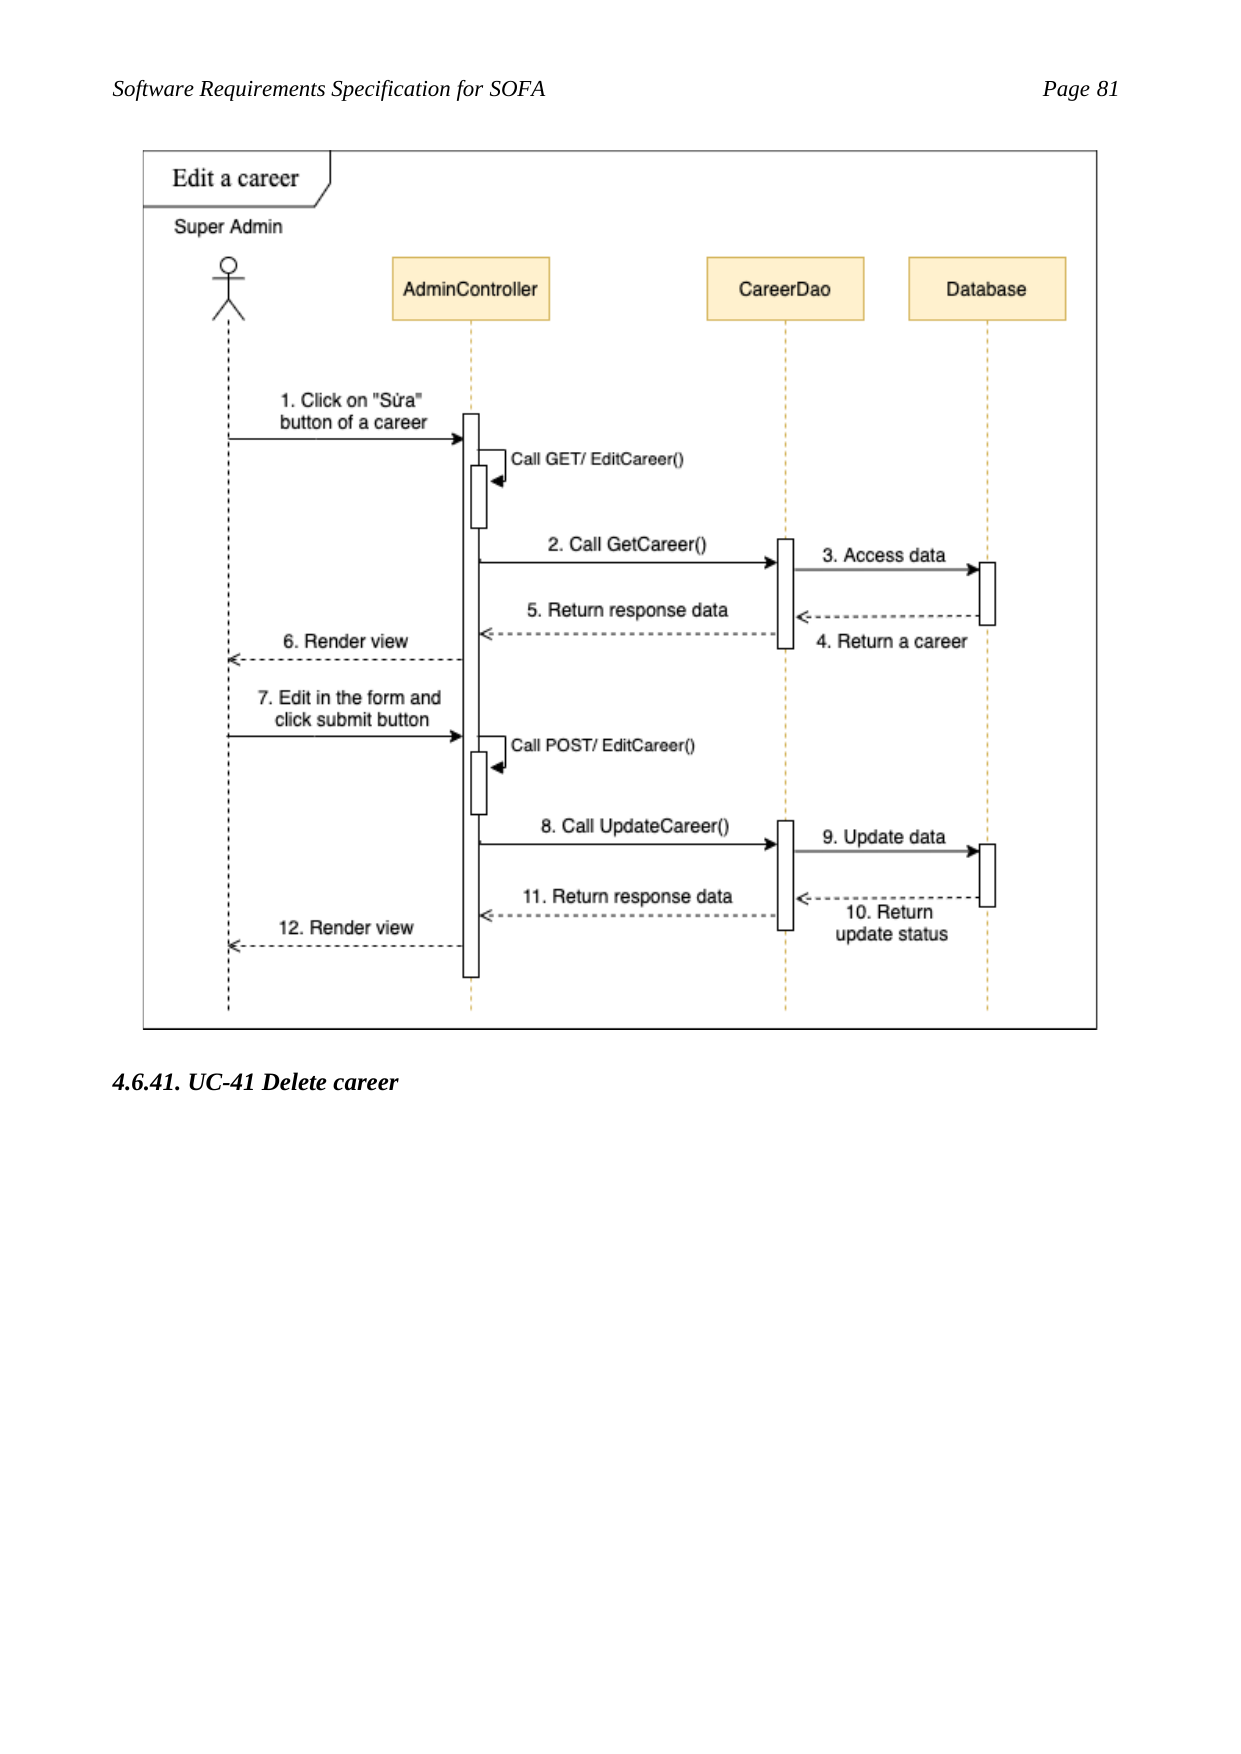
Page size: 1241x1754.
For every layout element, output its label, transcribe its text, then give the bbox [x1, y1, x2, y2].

picture [142, 150, 1098, 1030]
text 4.6.41. UC-41 Delete career [112, 1067, 1128, 1095]
